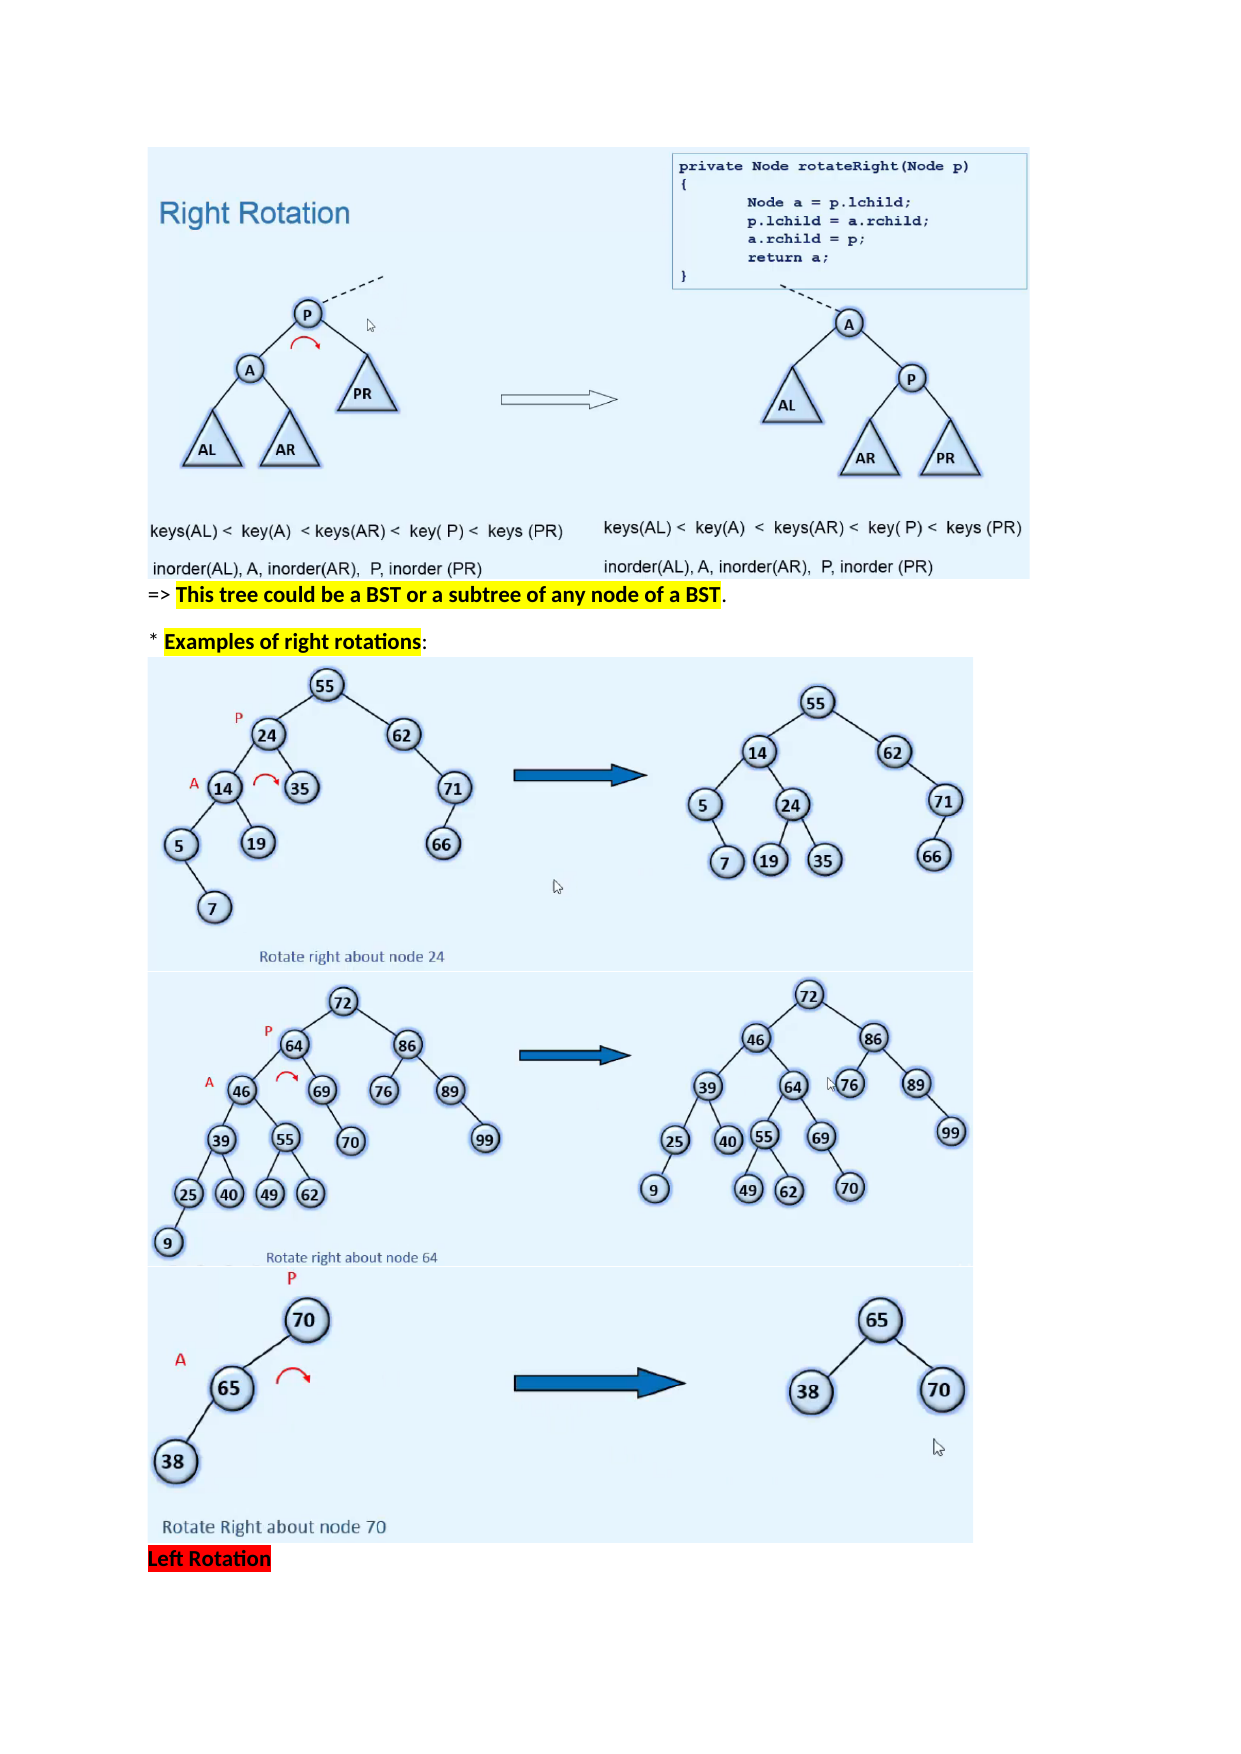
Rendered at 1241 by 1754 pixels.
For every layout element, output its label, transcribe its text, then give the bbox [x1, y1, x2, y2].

picture [147, 657, 974, 971]
picture [147, 147, 1030, 579]
picture [147, 1267, 974, 1543]
picture [147, 972, 974, 1266]
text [148, 148, 1093, 609]
